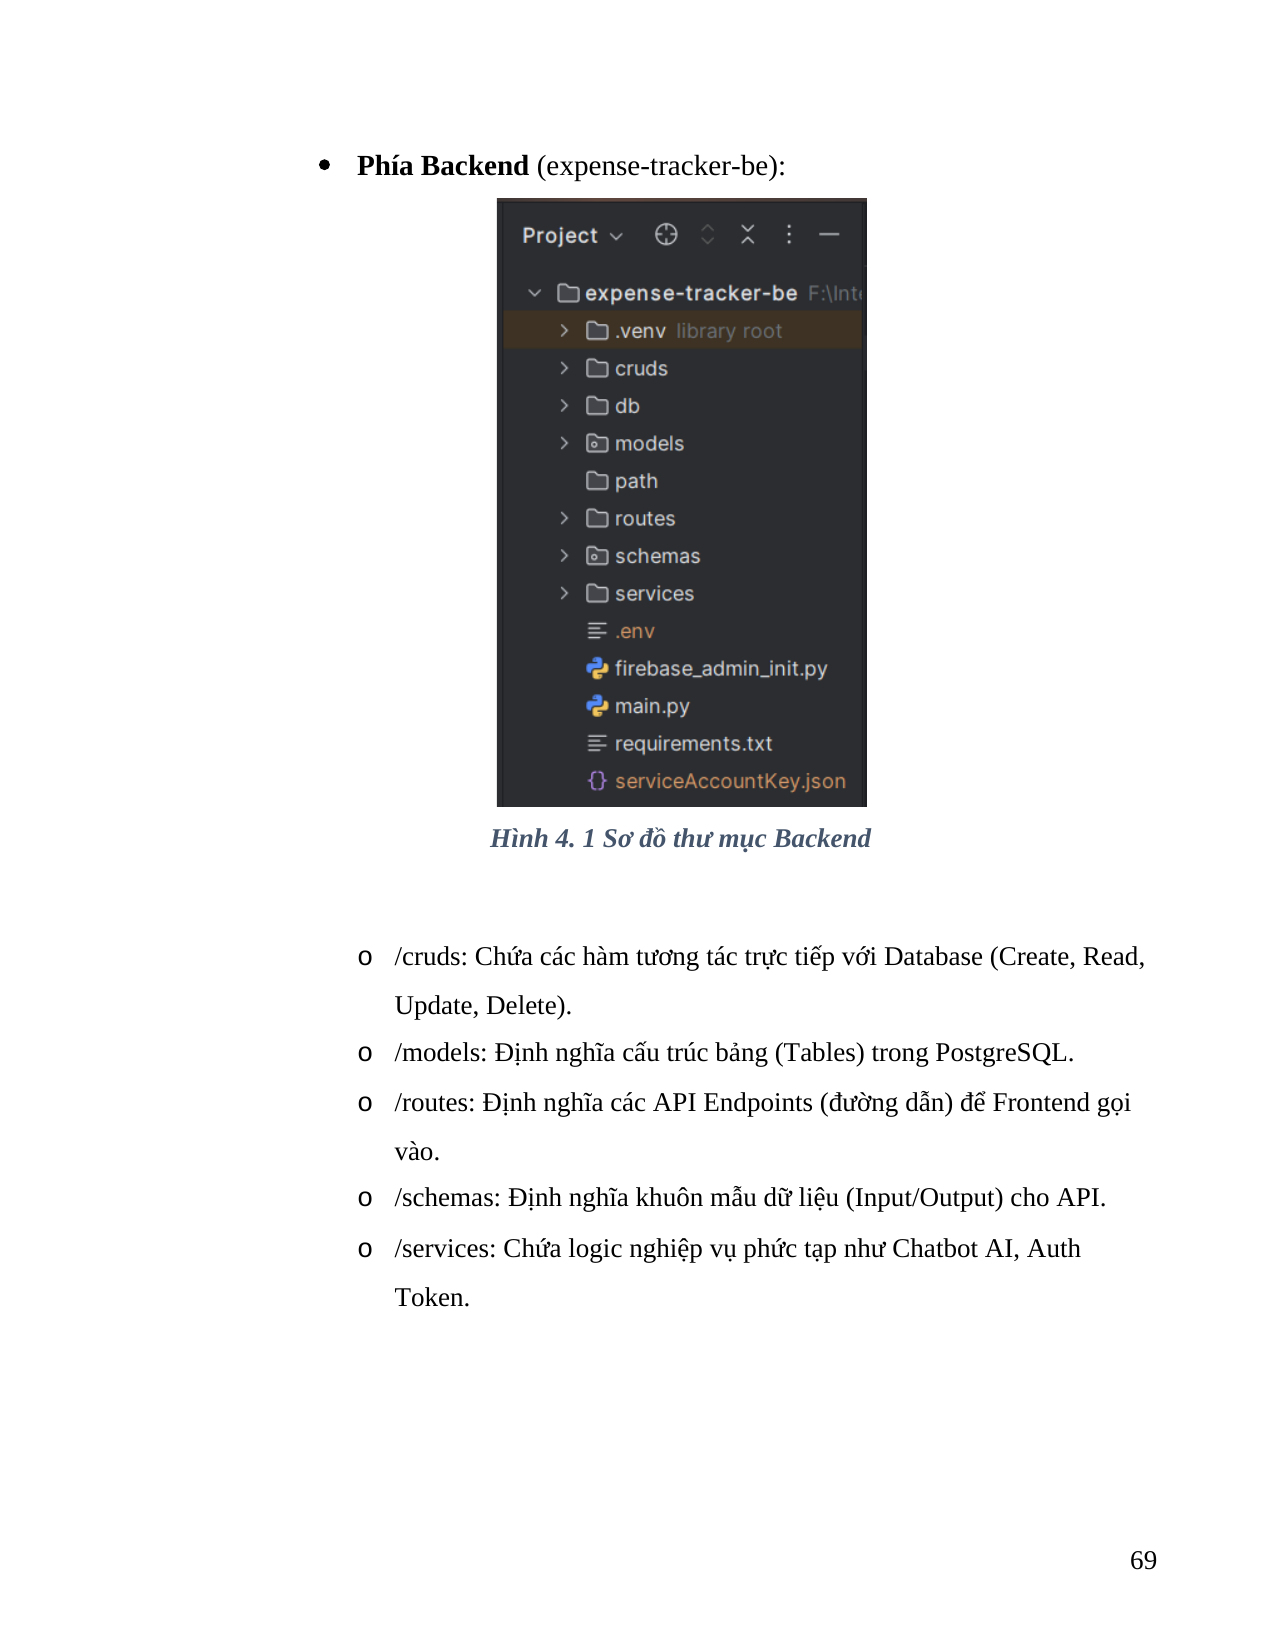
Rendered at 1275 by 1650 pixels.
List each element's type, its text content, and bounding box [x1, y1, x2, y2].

picture [496, 198, 867, 807]
list /routes: Định nghĩa các API Endpoints (đường dẫn) để Frontend gọi vào. [357, 1086, 1157, 1166]
list /cruds: Chứa các hàm tương tác trực tiếp với Database (Create, Read, Update, Delete). [357, 940, 1157, 1020]
list Phía Backend (expense-tracker-be): [319, 148, 1157, 181]
list /models: Định nghĩa cấu trúc bảng (Tables) trong PostgreSQL. [357, 1036, 1157, 1069]
text Hình 4. 1 Sơ đồ thư mục Backend [207, 822, 1157, 853]
list /schemas: Định nghĩa khuôn mẫu dữ liệu (Input/Output) cho API. [357, 1182, 1157, 1215]
list /services: Chứa logic nghiệp vụ phức tạp như Chatbot AI, Auth Token. [357, 1232, 1157, 1312]
